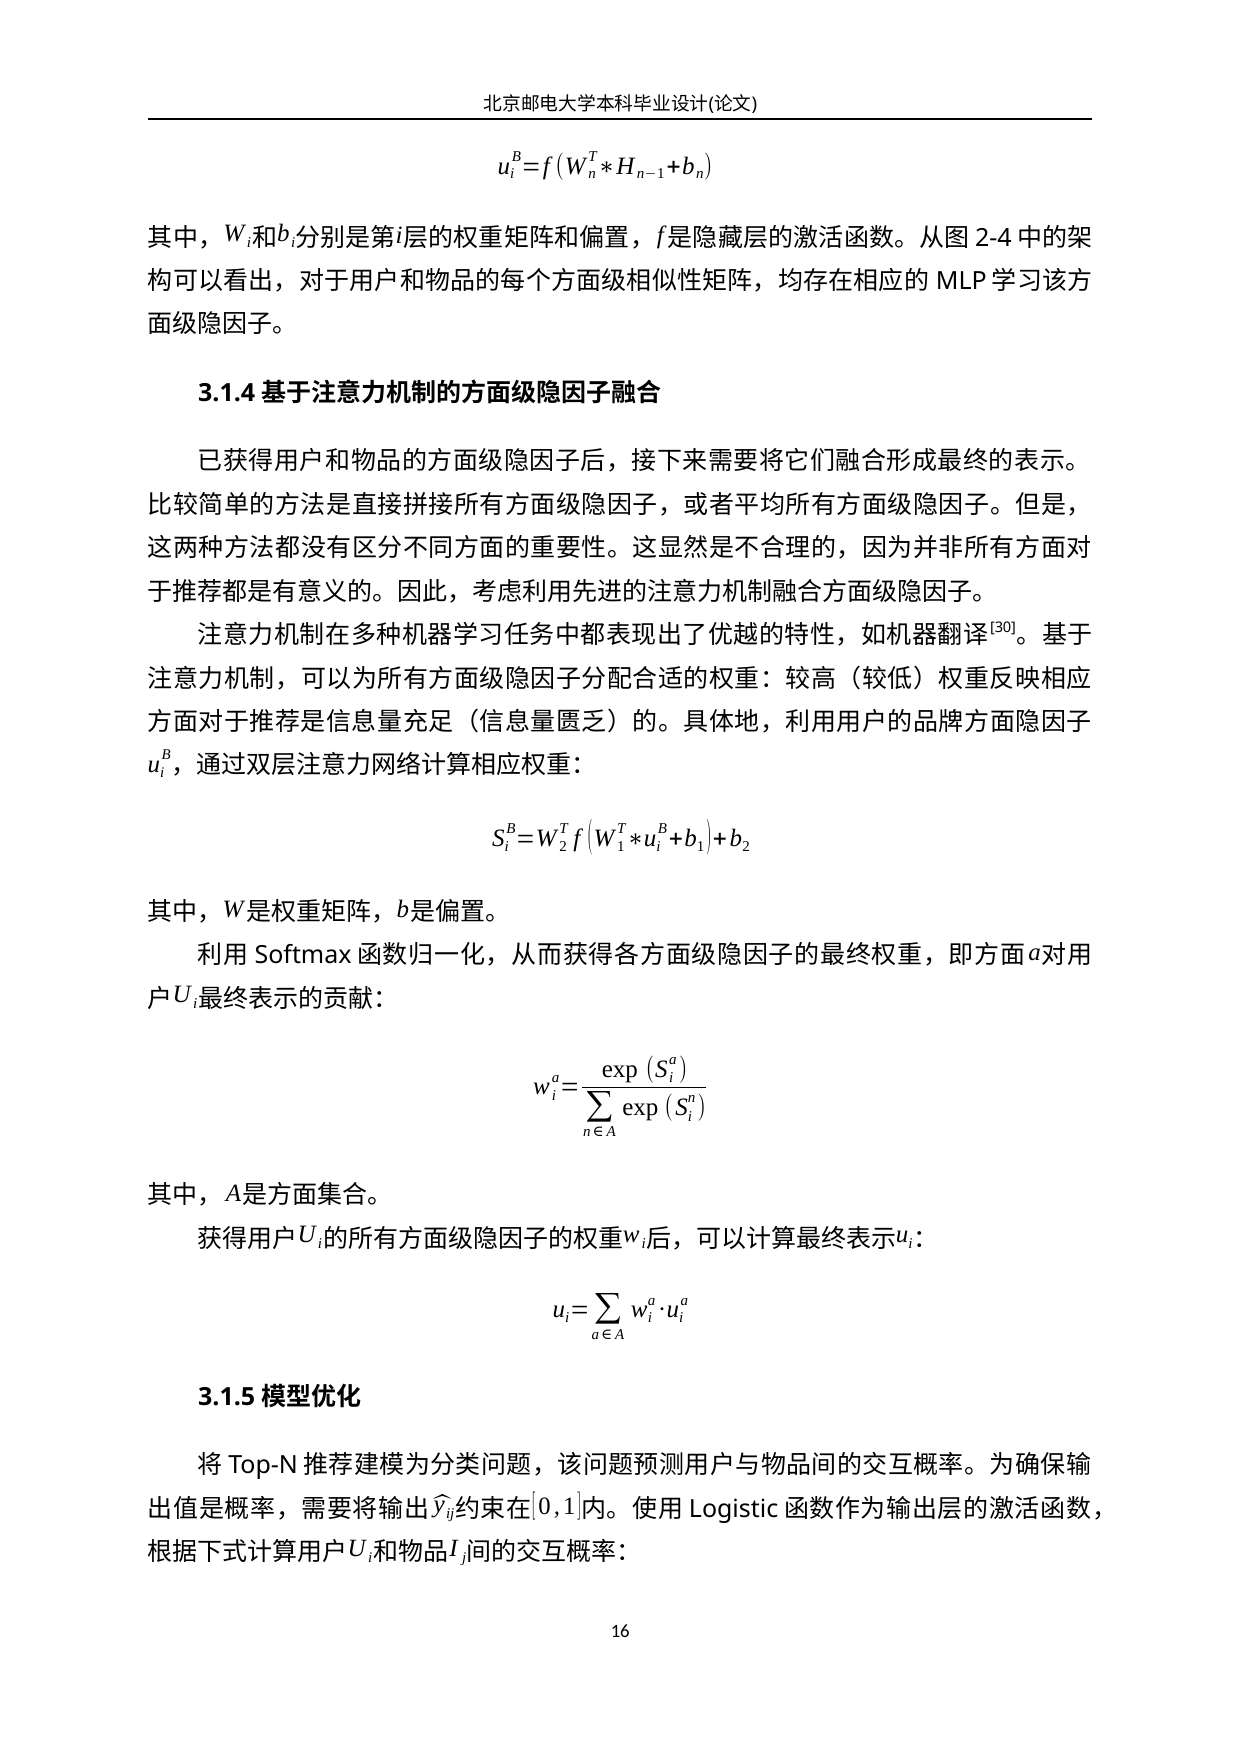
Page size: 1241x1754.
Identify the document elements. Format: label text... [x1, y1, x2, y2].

text 其中，是方面集合。 [148, 1175, 1092, 1211]
text 其中，是权重矩阵，是偏置。 [148, 891, 1092, 927]
subtitle 3.1.4 基于注意力机制的方面级隐因子融合 [148, 372, 1092, 409]
text 已获得用户和物品的方面级隐因子后，接下来需要将它们融合形成最终的表示。比较简单的方法是直接拼接所有方面级隐因子，或者平均所有方面级隐因子。但是，这两种方法都没有区分不同方面的重要性。这显然是不合理的，因为并非所有方面对于推荐都是有意义的。因此，考虑利用先进的注意力机制融合方面级隐因子。 [148, 441, 1092, 607]
text 利用Softmax函数归一化，从而获得各方面级隐因子的最终权重，即方面对用户最终表示的贡献： [148, 935, 1092, 1014]
subtitle 3.1.5 模型优化 [148, 1376, 1092, 1413]
text 注意力机制在多种机器学习任务中都表现出了优越的特性，如机器翻译[30]。基于注意力机制，可以为所有方面级隐因子分配合适的权重：较高（较低）权重反映相应方面对于推荐是信息量充足（信息量匮乏）的。具体地，利用用户的品牌方面隐因子，通过双层注意力网络计算相应权重： [148, 614, 1092, 782]
text 其中，和分别是第层的权重矩阵和偏置，是隐藏层的激活函数。从图2-4中的架构可以看出，对于用户和物品的每个方面级相似性矩阵，均存在相应的MLP学习该方面级隐因子。 [148, 217, 1092, 340]
text 将Top-N推荐建模为分类问题，该问题预测用户与物品间的交互概率。为确保输出值是概率，需要将输出约束在内。使用Logistic函数作为输出层的激活函数，根据下式计算用户和物品间的交互概率： [148, 1445, 1092, 1568]
text 获得用户的所有方面级隐因子的权重后，可以计算最终表示： [148, 1218, 1092, 1254]
